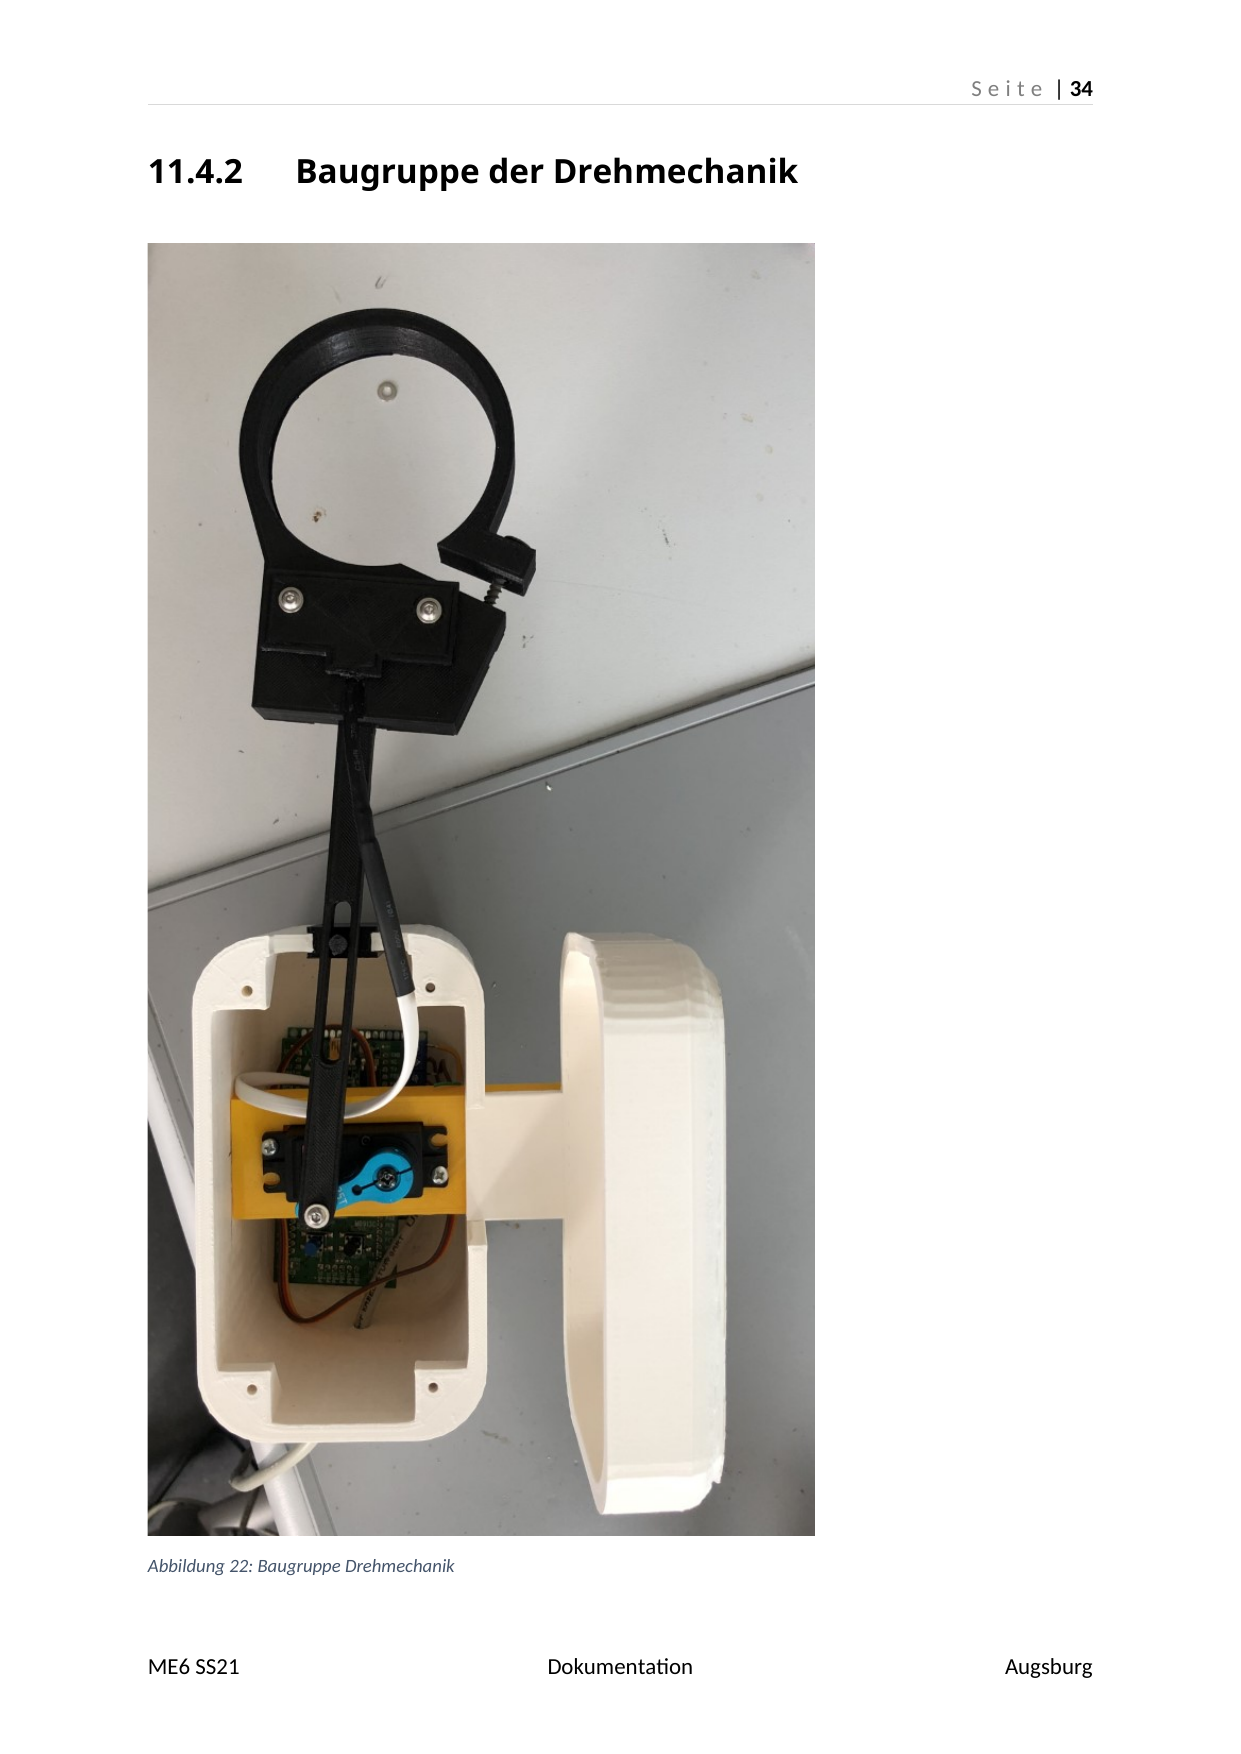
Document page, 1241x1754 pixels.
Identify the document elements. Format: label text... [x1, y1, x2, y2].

picture [147, 243, 815, 1536]
subtitle Baugruppe der Drehmechanik [148, 148, 1093, 193]
